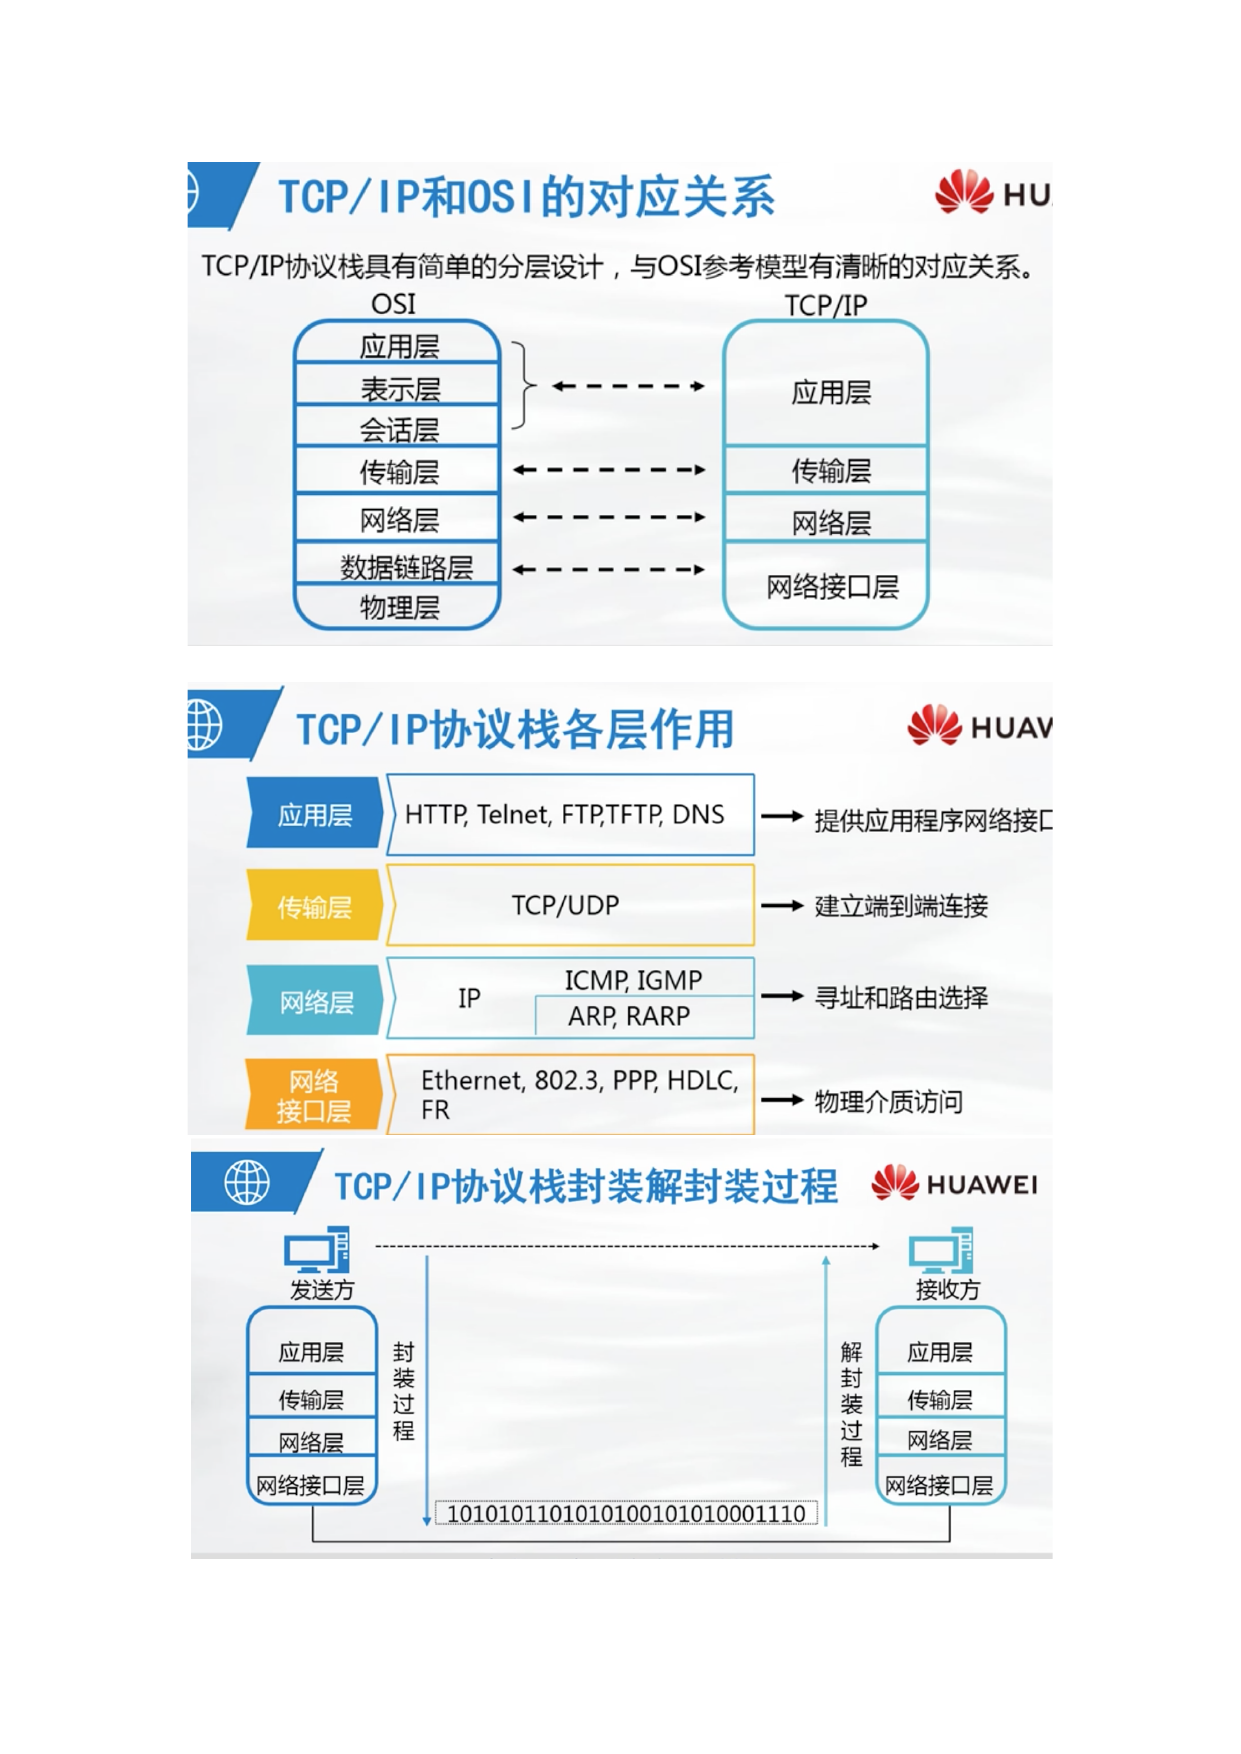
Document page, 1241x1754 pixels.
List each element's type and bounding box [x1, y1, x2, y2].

picture [187, 1137, 1053, 1559]
picture [187, 682, 1053, 1135]
picture [187, 162, 1053, 646]
